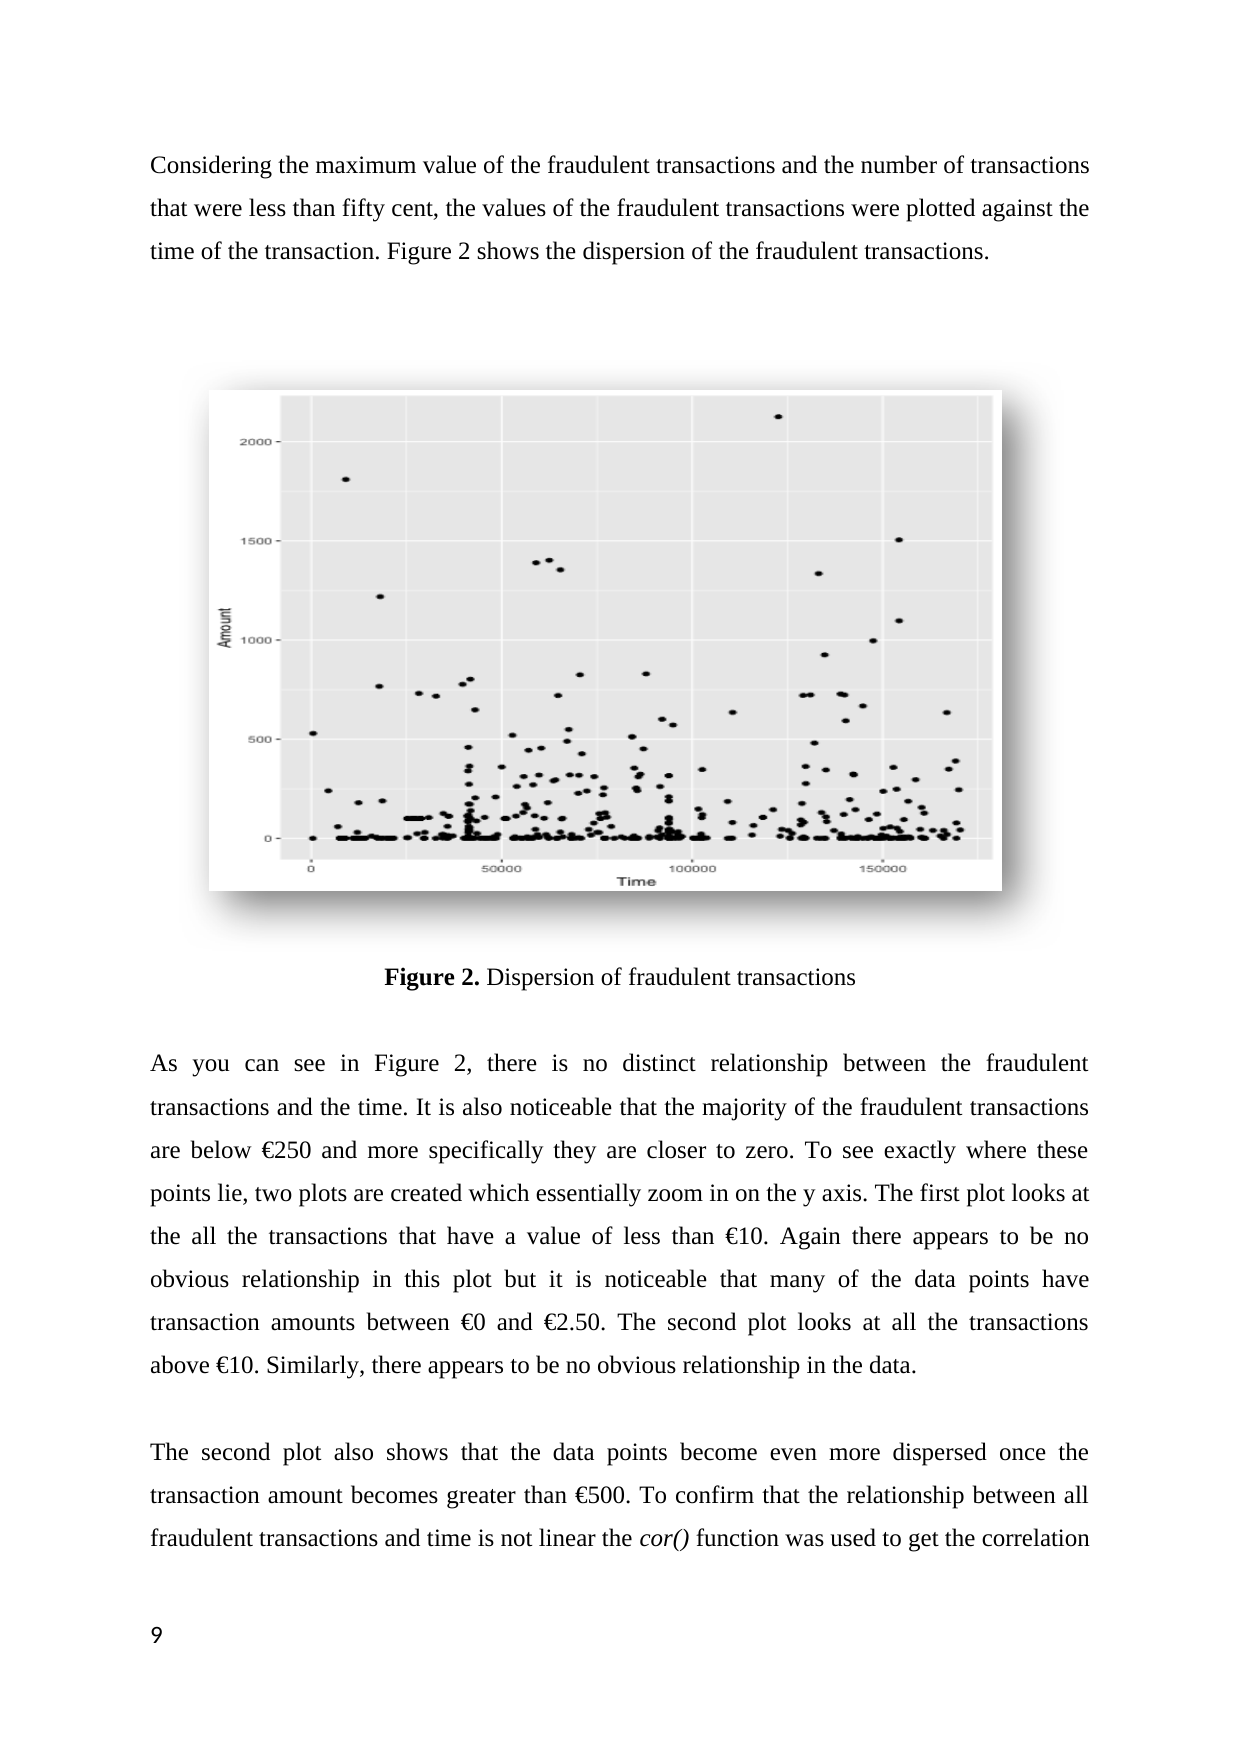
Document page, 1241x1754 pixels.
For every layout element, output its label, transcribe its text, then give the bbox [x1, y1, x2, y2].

picture [209, 390, 1002, 891]
text Considering the maximum value of the fraudulent transactions and the number of transactions that were less than fifty cent, the values of the fraudulent transactions were plotted against the time of the transaction. Figure 2 shows the dispersion of the fraudulent transactions. [150, 150, 1090, 265]
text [150, 1437, 1090, 1552]
text Figure 2. Dispersion of fraudulent transactions [150, 962, 1090, 991]
text As you can see in Figure 2, there is no distinct relationship between the fraudulent transactions and the time. It is also noticeable that the majority of the fraudulent transactions are below €250 and more specifically they are closer to zero. To see exactly where these points lie, two plots are created which essentially zoom in on the y axis. The first plot looks at the all the transactions that have a value of less than €10. Again there appears to be no obvious relationship in this plot but it is noticeable that many of the data points have transaction amounts between €0 and €2.50. The second plot looks at all the transactions above €10. Similarly, there appears to be no obvious relationship in the data. [150, 1048, 1090, 1379]
